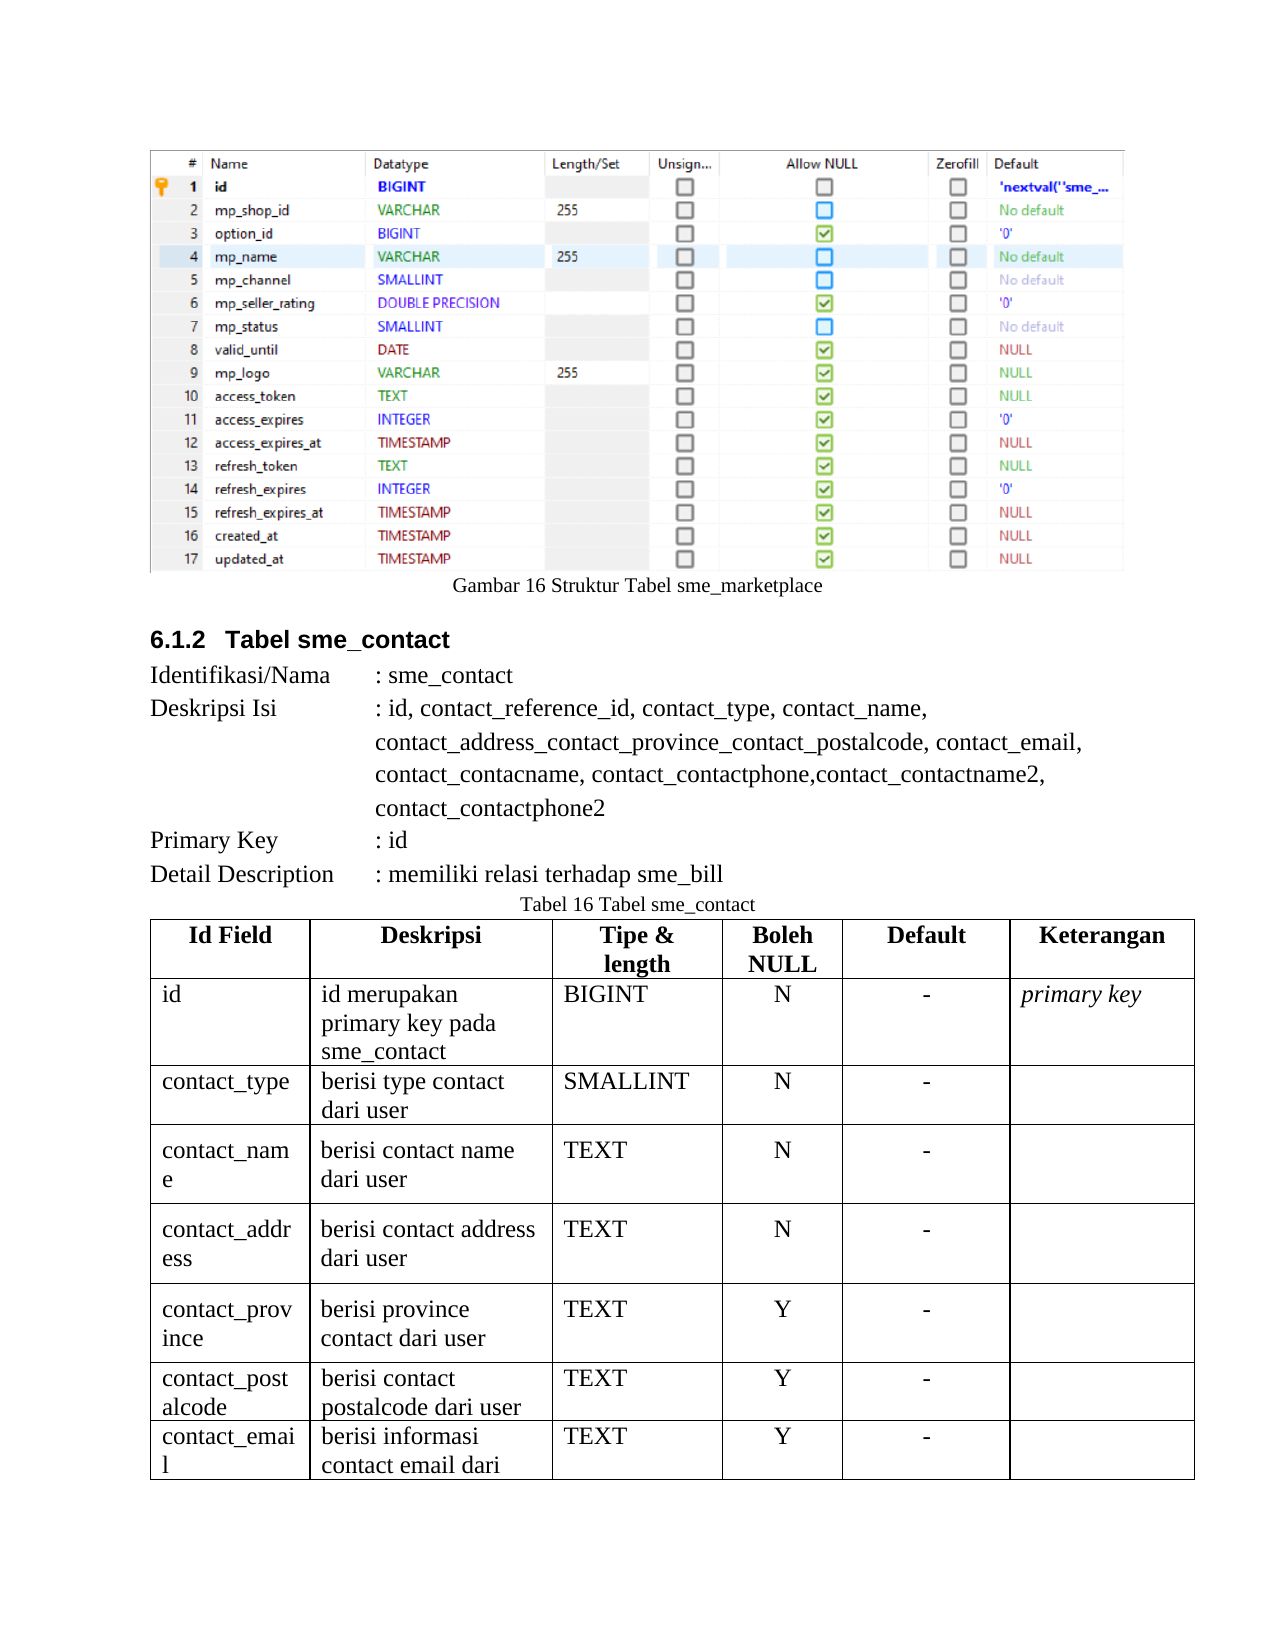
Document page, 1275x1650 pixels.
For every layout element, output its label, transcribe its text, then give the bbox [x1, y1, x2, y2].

table_cell N [723, 979, 842, 1065]
table_cell - [843, 1284, 1009, 1362]
table_cell id [151, 979, 309, 1065]
table_cell - [843, 979, 1009, 1065]
table_cell [1011, 1066, 1194, 1124]
table_cell - [843, 1125, 1009, 1203]
table_cell TEXT [553, 1125, 722, 1203]
table_cell [1011, 1421, 1194, 1479]
table_cell - [843, 1363, 1009, 1420]
subtitle Tabel sme_contact [150, 626, 1125, 654]
text Detail Description : memiliki relasi terhadap sme_bill [150, 859, 1125, 887]
table_cell [1011, 1125, 1194, 1203]
table_cell BIGINT [553, 979, 722, 1065]
table_cell primary key [1011, 979, 1194, 1065]
table_cell N [723, 1125, 842, 1203]
table_cell - [843, 1421, 1009, 1479]
table_cell contact_email [151, 1421, 309, 1479]
table_cell Y [723, 1363, 842, 1420]
table_cell contact_address [151, 1204, 309, 1282]
table_cell contact_type [151, 1066, 309, 1124]
text Gambar 16 Struktur Tabel sme_marketplace [150, 573, 1125, 597]
table_header Default [843, 920, 1009, 978]
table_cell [311, 1421, 552, 1479]
text Primary Key : id [150, 826, 1125, 854]
table_cell id merupakan primary key pada sme_contact [311, 979, 552, 1065]
table_cell [1011, 1284, 1194, 1362]
table_header Boleh NULL [723, 920, 842, 978]
table_cell TEXT [553, 1284, 722, 1362]
table_cell N [723, 1066, 842, 1124]
table_cell Y [723, 1421, 842, 1479]
table_cell - [843, 1066, 1009, 1124]
table_cell TEXT [553, 1421, 722, 1479]
table_cell berisi type contact dari user [311, 1066, 552, 1124]
table_cell berisi province contact dari user [311, 1284, 552, 1362]
text Identifikasi/Nama : sme_contact [150, 661, 1125, 689]
table_cell berisi contact name dari user [311, 1125, 552, 1203]
table_cell TEXT [553, 1363, 722, 1420]
table_cell contact_name [151, 1125, 309, 1203]
table_header Id Field [151, 920, 309, 978]
table_header Tipe & length [553, 920, 722, 978]
table_cell [1011, 1204, 1194, 1282]
picture [149, 150, 1125, 573]
table_cell [1011, 1363, 1194, 1420]
text Tabel 16 Tabel sme_contact [150, 892, 1125, 916]
table_cell contact_province [151, 1284, 309, 1362]
text Deskripsi Isi : id, contact_reference_id, contact_type, contact_name, [150, 693, 1125, 722]
table_cell SMALLINT [553, 1066, 722, 1124]
table_cell berisi contact address dari user [311, 1204, 552, 1282]
table_cell Y [723, 1284, 842, 1362]
table_cell TEXT [553, 1204, 722, 1282]
table_cell contact_postalcode [151, 1363, 309, 1420]
table_cell berisi contact postalcode dari user [311, 1363, 552, 1420]
text contact_address_contact_province_contact_postalcode, contact_email, [300, 727, 1125, 755]
table_header Deskripsi [311, 920, 552, 978]
table_cell - [843, 1204, 1009, 1282]
text contact_contactphone2 [300, 793, 1125, 821]
table_header Keterangan [1011, 920, 1194, 978]
text contact_contacname, contact_contactphone,contact_contactname2, [300, 759, 1125, 788]
table_cell N [723, 1204, 842, 1282]
